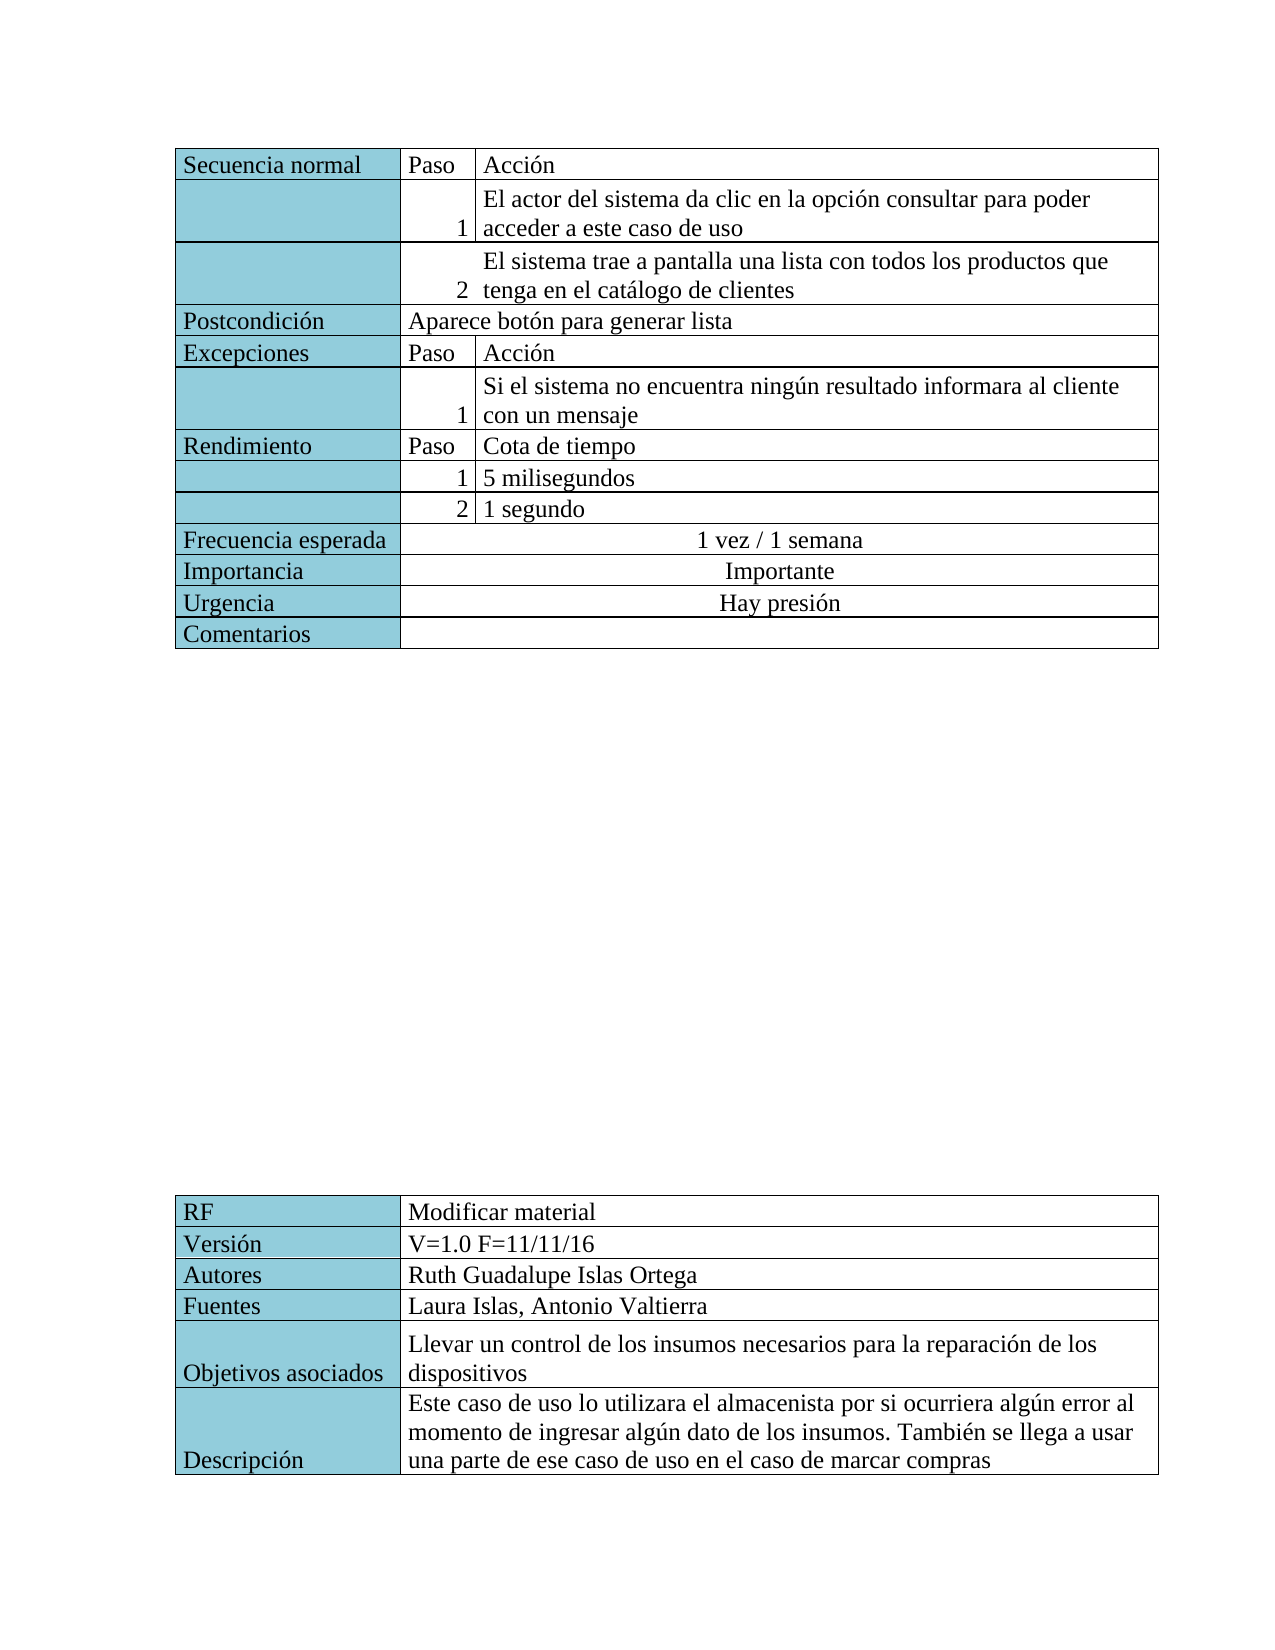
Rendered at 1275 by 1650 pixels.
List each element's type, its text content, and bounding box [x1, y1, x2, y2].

table_cell [401, 618, 1158, 648]
table_cell Cota de tiempo [476, 430, 1158, 460]
table_cell 1 segundo [476, 493, 1158, 523]
table_cell 1 vez / 1 semana [401, 524, 1158, 554]
table_cell Versión [176, 1227, 400, 1257]
table_cell 1 [401, 461, 475, 491]
table_cell [176, 493, 400, 523]
table_cell Acción [476, 149, 1158, 179]
table_cell Comentarios [176, 618, 400, 648]
table_cell 1 [401, 180, 475, 241]
table_cell El actor del sistema da clic en la opción consultar para poder acceder a este caso de uso [476, 180, 1158, 241]
table_cell Autores [176, 1259, 400, 1289]
table_cell [176, 461, 400, 491]
table_cell Excepciones [176, 336, 400, 366]
table_cell Secuencia normal [176, 149, 400, 179]
table_cell Rendimiento [176, 430, 400, 460]
table_cell Este caso de uso lo utilizara el almacenista por si ocurriera algún error al momento de ingresar algún dato de los insumos. También se llega a usar una parte de ese caso de uso en el caso de marcar compras [401, 1388, 1158, 1474]
table_cell 5 milisegundos [476, 461, 1158, 491]
table_cell Urgencia [176, 586, 400, 616]
table_cell Postcondición [176, 305, 400, 335]
table_cell 2 [401, 243, 476, 304]
table_header Modificar material [401, 1196, 1158, 1226]
table_cell Paso [401, 149, 475, 179]
table_cell Importante [401, 555, 1158, 585]
table_cell Acción [476, 336, 1158, 366]
table_cell Ruth Guadalupe Islas Ortega [401, 1259, 1158, 1289]
table_cell Importancia [176, 555, 400, 585]
table_cell [176, 180, 400, 241]
table_cell Fuentes [176, 1290, 400, 1320]
table_cell Laura Islas, Antonio Valtierra [401, 1290, 1158, 1320]
table_cell Si el sistema no encuentra ningún resultado informara al cliente con un mensaje [476, 368, 1158, 429]
table_cell 1 [401, 368, 475, 429]
table_cell Paso [401, 336, 475, 366]
table_header RF [176, 1196, 400, 1226]
table_cell Hay presión [401, 586, 1158, 616]
table_cell Aparece botón para generar lista [401, 305, 1158, 335]
table_cell Descripción [176, 1388, 400, 1474]
table_cell Llevar un control de los insumos necesarios para la reparación de los dispositivos [401, 1321, 1158, 1387]
table_cell [176, 368, 400, 429]
table_cell Paso [401, 430, 475, 460]
table_cell El sistema trae a pantalla una lista con todos los productos que tenga en el catálogo de clientes [476, 243, 1158, 304]
table_cell 2 [401, 493, 475, 523]
table_cell Frecuencia esperada [176, 524, 400, 554]
table_cell Objetivos asociados [176, 1321, 400, 1387]
table_cell [176, 243, 400, 304]
table_cell V=1.0 F=11/11/16 [401, 1227, 1158, 1257]
